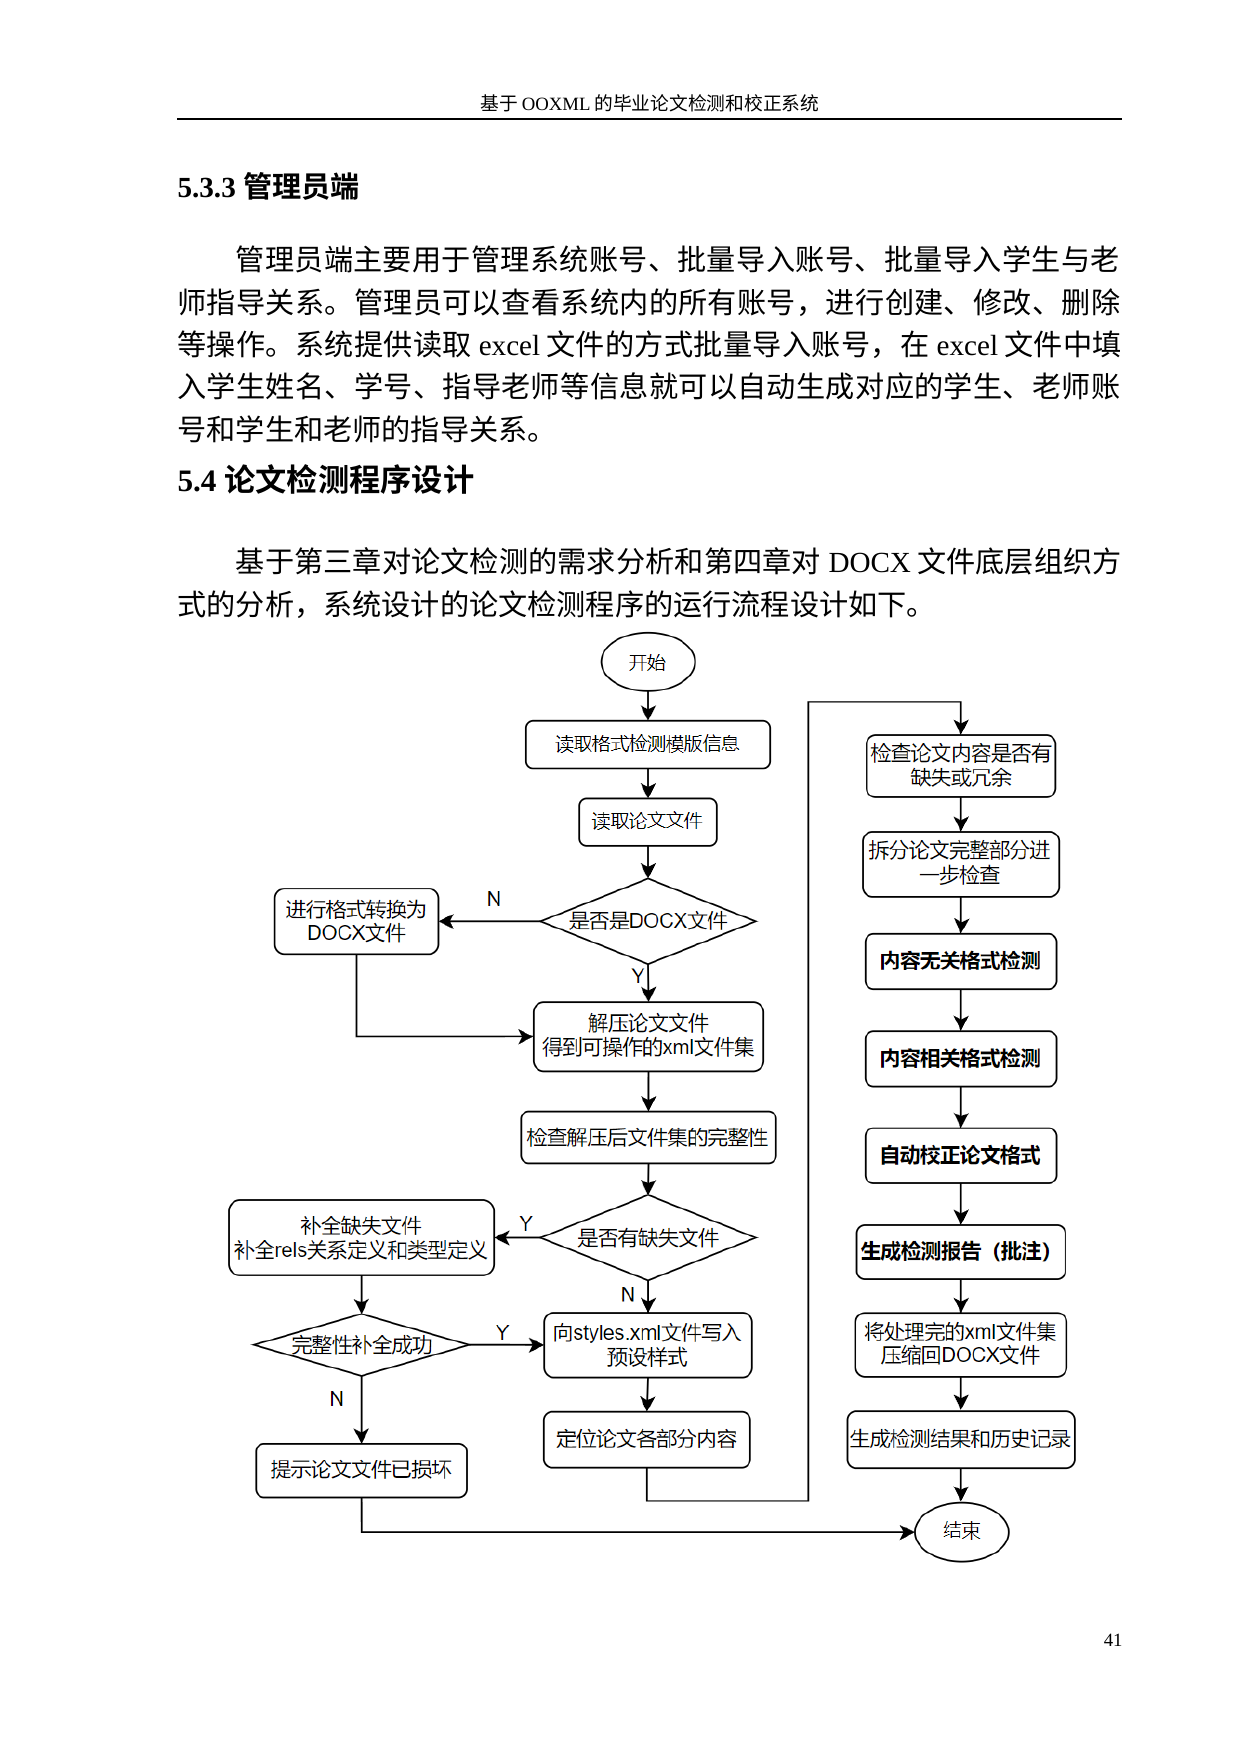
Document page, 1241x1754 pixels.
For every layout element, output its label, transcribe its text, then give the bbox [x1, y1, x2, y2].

text 基于第三章对论文检测的需求分析和第四章对DOCX文件底层组织方式的分析，系统设计的论文检测程序的运行流程设计如下。 [177, 539, 1122, 624]
subtitle 管理员端 [177, 164, 1122, 206]
subtitle 论文检测程序设计 [177, 455, 1122, 500]
picture [207, 623, 1092, 1567]
text 管理员端主要用于管理系统账号、批量导入账号、批量导入学生与老师指导关系。管理员可以查看系统内的所有账号，进行创建、修改、删除等操作。系统提供读取excel文件的方式批量导入账号，在excel文件中填入学生姓名、学号、指导老师等信息就可以自动生成对应的学生、老师账号和学生和老师的指导关系。 [177, 237, 1122, 448]
